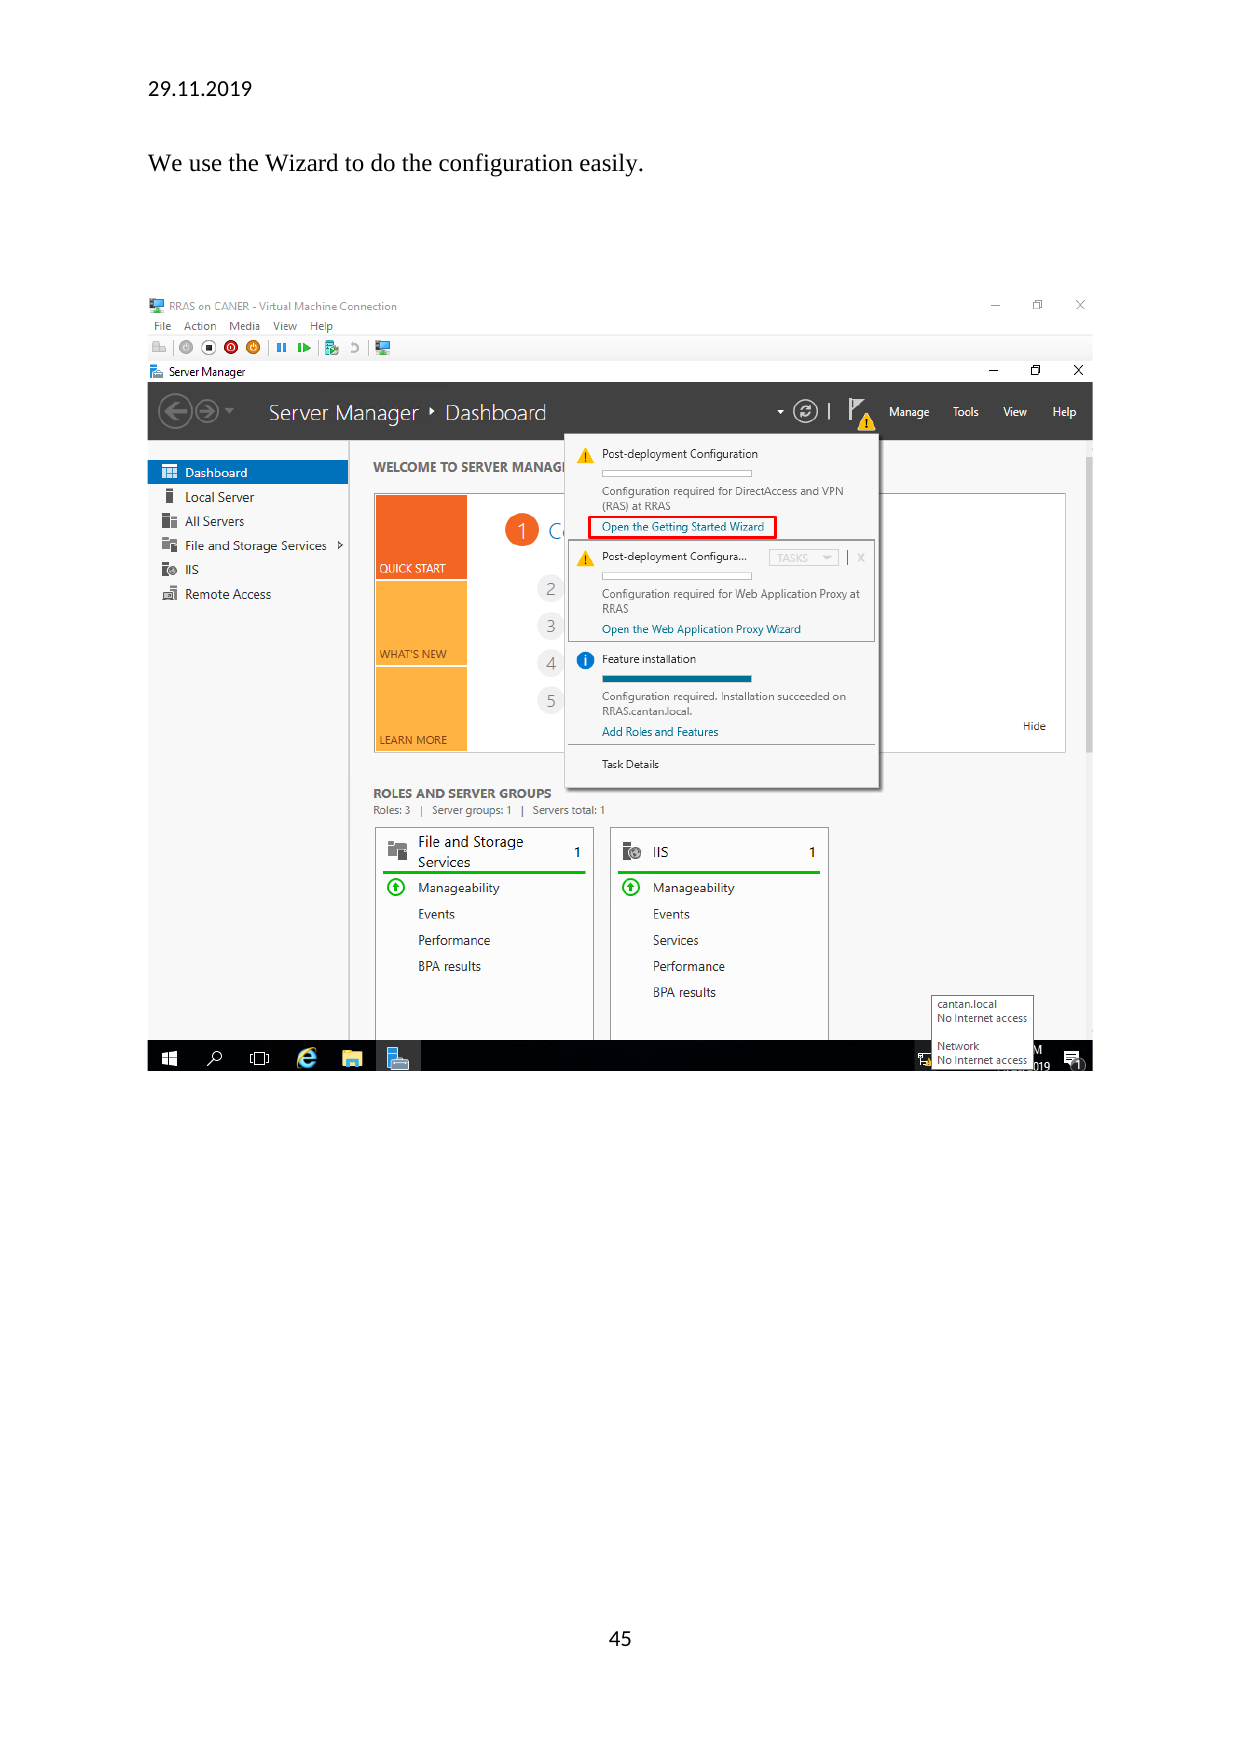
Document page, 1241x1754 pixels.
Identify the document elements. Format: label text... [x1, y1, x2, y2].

text We use the Wizard to do the configuration easily. [148, 148, 1093, 176]
picture [147, 296, 1093, 1071]
